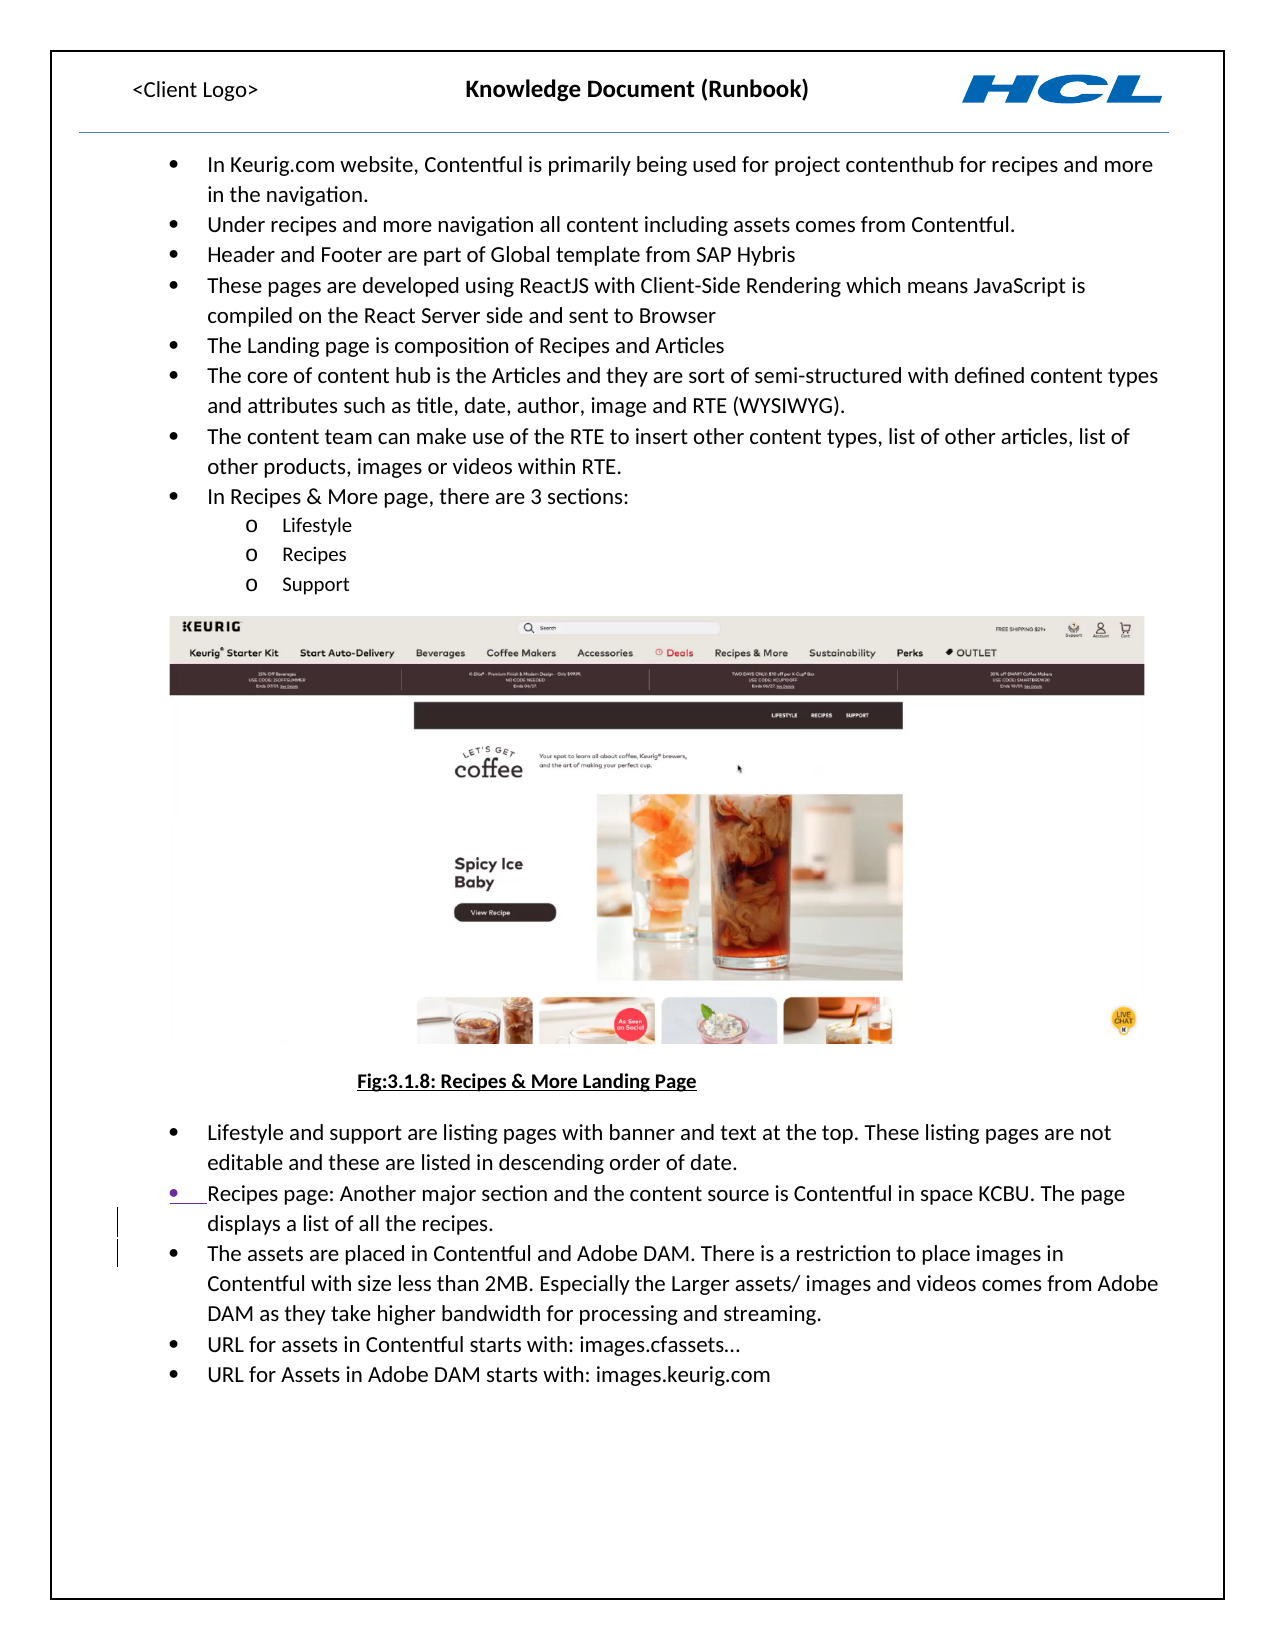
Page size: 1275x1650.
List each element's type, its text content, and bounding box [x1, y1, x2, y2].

list These pages are developed using ReactJS with Client-Side Rendering which means JavaScript is compiled on the React Server side and sent to Browser [169, 271, 1162, 329]
list Under recipes and more navigation all content including assets comes from Contentful. [169, 210, 1162, 238]
list The Landing page is composition of Recipes and Articles [169, 331, 1162, 359]
list In Recipes & More page, there are 3 sections: [169, 482, 1162, 510]
list URL for Assets in Adobe DAM starts with: images.keurig.com [169, 1360, 1162, 1388]
list In Keurig.com website, Contentful is primarily being used for project contenthub for recipes and more in the navigation. [169, 150, 1162, 208]
picture [169, 616, 1145, 1044]
list Recipes [244, 542, 1162, 569]
list Support [244, 571, 1162, 598]
list The assets are placed in Contentful and Adobe DAM. There is a restriction to place images in Contentful with size less than 2MB. Especially the Larger assets/ images and videos comes from Adobe DAM as they take higher bandwidth for processing and streaming. [169, 1239, 1162, 1327]
list Header and Footer are part of Global template from SAP Hybris [169, 241, 1162, 269]
list The core of content hub is the Articles and they are sort of semi-structured with defined content types and attributes such as title, date, author, image and RTE (WYSIWYG). [169, 361, 1162, 420]
list URL for assets in Contentful starts with: images.cfassets… [169, 1330, 1162, 1358]
text Fig:3.1.8: Recipes & More Landing Page [244, 1068, 1162, 1094]
list Recipes page: Another major section and the content source is Contentful in space KCBU. The page displays a list of all the recipes. [169, 1179, 1162, 1237]
list Lifestyle and support are listing pages with banner and text at the top. These listing pages are not editable and these are listed in descending order of date. [169, 1118, 1162, 1176]
list Lifestyle [244, 512, 1162, 539]
list The content team can make use of the RTE to insert other content types, list of other articles, list of other products, images or videos within RTE. [169, 422, 1162, 480]
